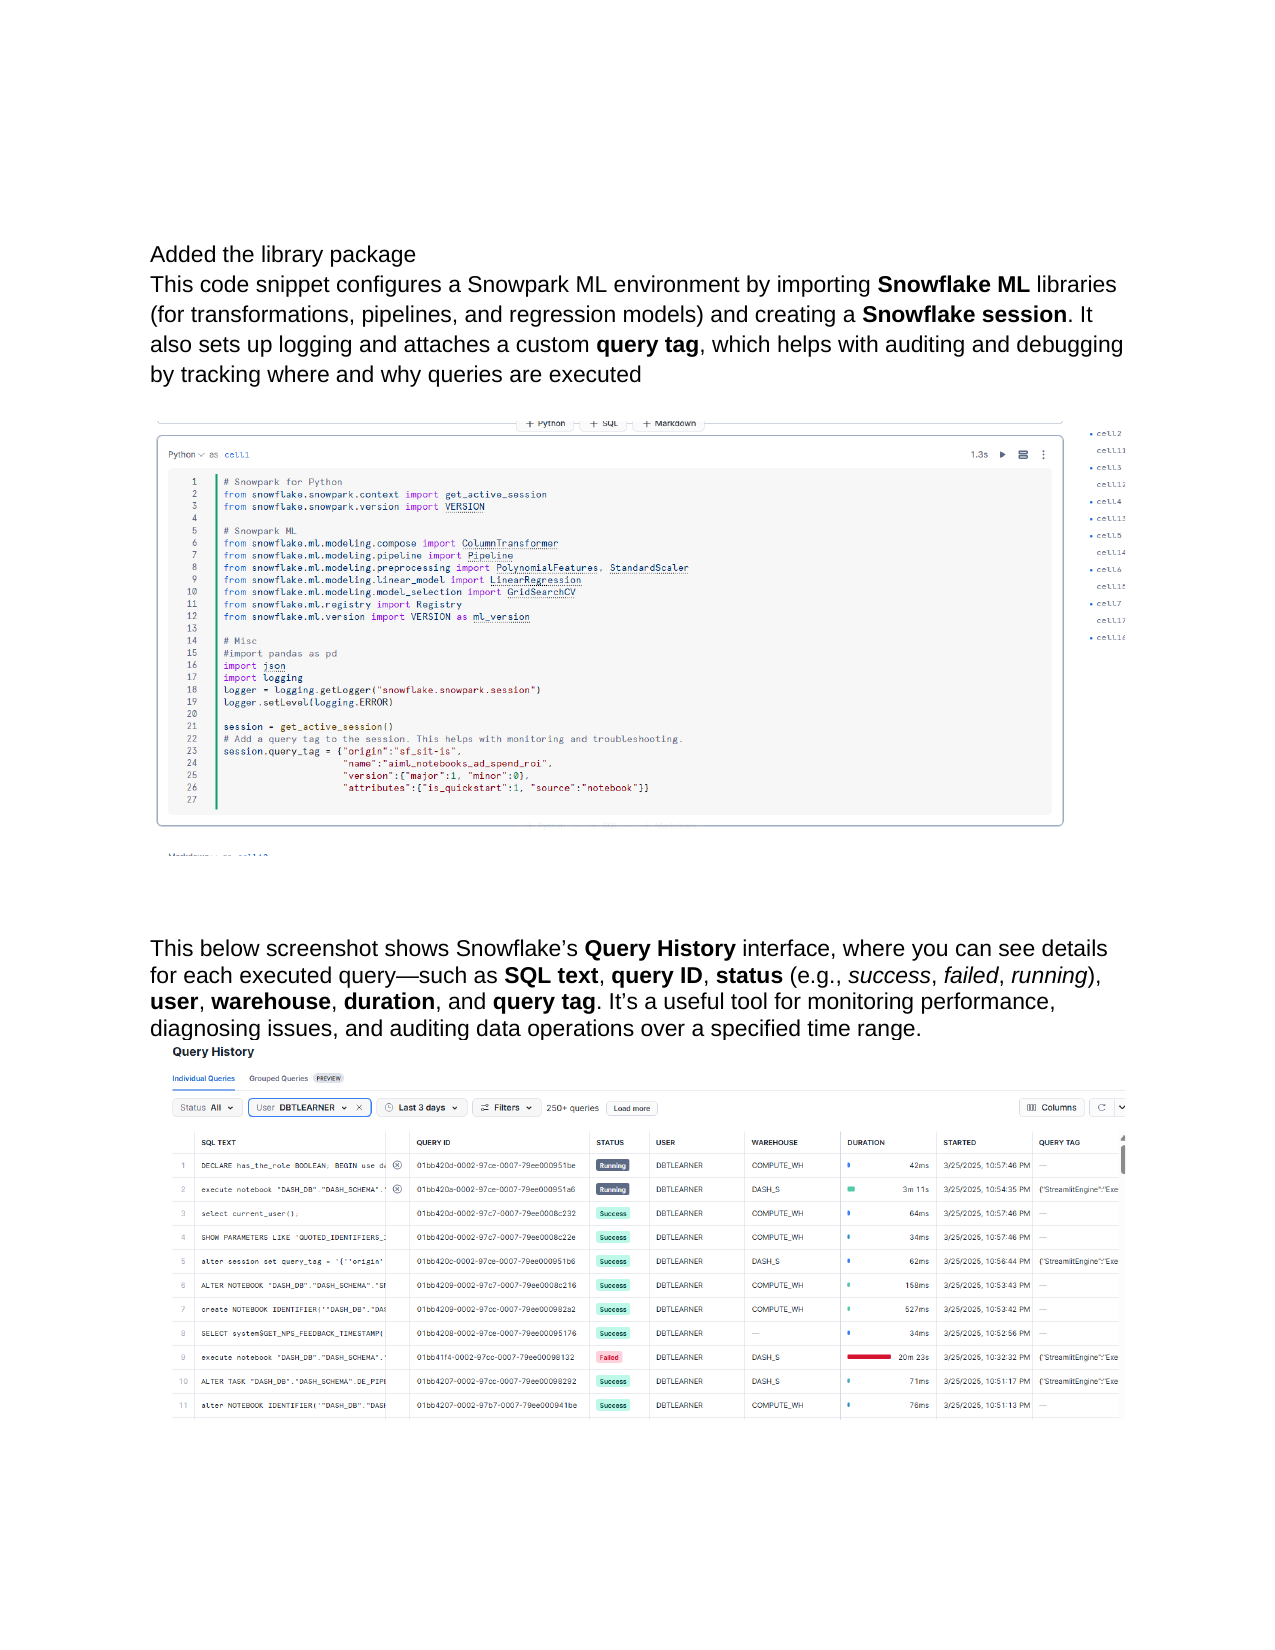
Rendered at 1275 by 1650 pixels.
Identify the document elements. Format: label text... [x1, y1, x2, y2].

text This code snippet configures a Snowpark ML environment by importing Snowflake ML libraries (for transformations, pipelines, and regression models) and creating a Snowflake session. It also sets up logging and attaches a custom query tag, which helps with auditing and debugging by tracking where and why queries are executed [150, 271, 1125, 418]
picture [150, 1040, 1125, 1420]
picture [150, 421, 1125, 856]
text Added the library package [150, 241, 1125, 267]
text This below screenshot shows Snowflake’s Query History interface, where you can see details for each executed query—such as SQL text, query ID, status (e.g., success, failed, running), user, warehouse, duration, and query tag. It’s a useful tool for monitoring performance, diagnosing issues, and auditing data operations over a specified time range. [150, 935, 1125, 1040]
